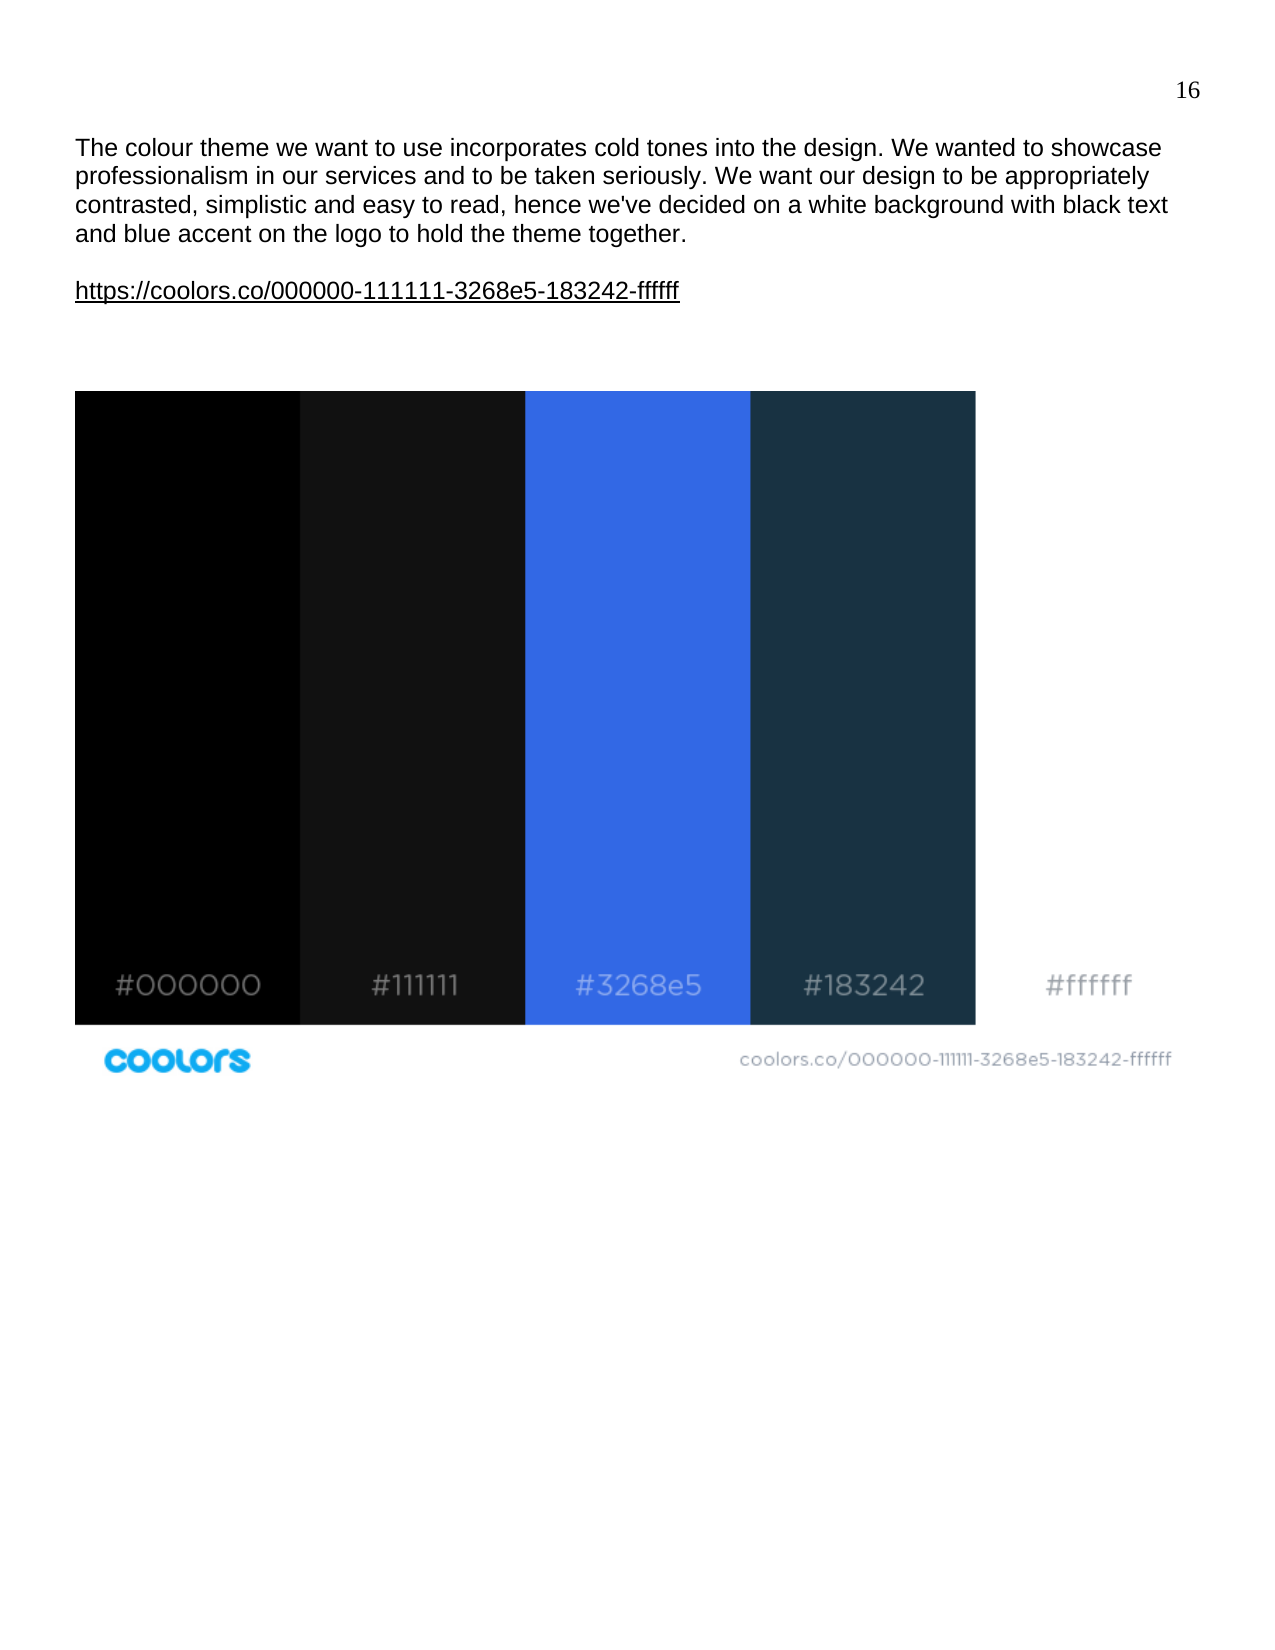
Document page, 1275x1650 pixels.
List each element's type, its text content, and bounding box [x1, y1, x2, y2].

text https://coolors.co/000000-111111-3268e5-183242-ffffff [75, 276, 1200, 305]
picture [75, 391, 1200, 1094]
text The colour theme we want to use incorporates cold tones into the design. We wanted to showcase professionalism in our services and to be taken seriously. We want our design to be appropriately contrasted, simplistic and easy to read, hence we've decided on a white background with black text and blue accent on the logo to hold the theme together. [75, 132, 1200, 247]
